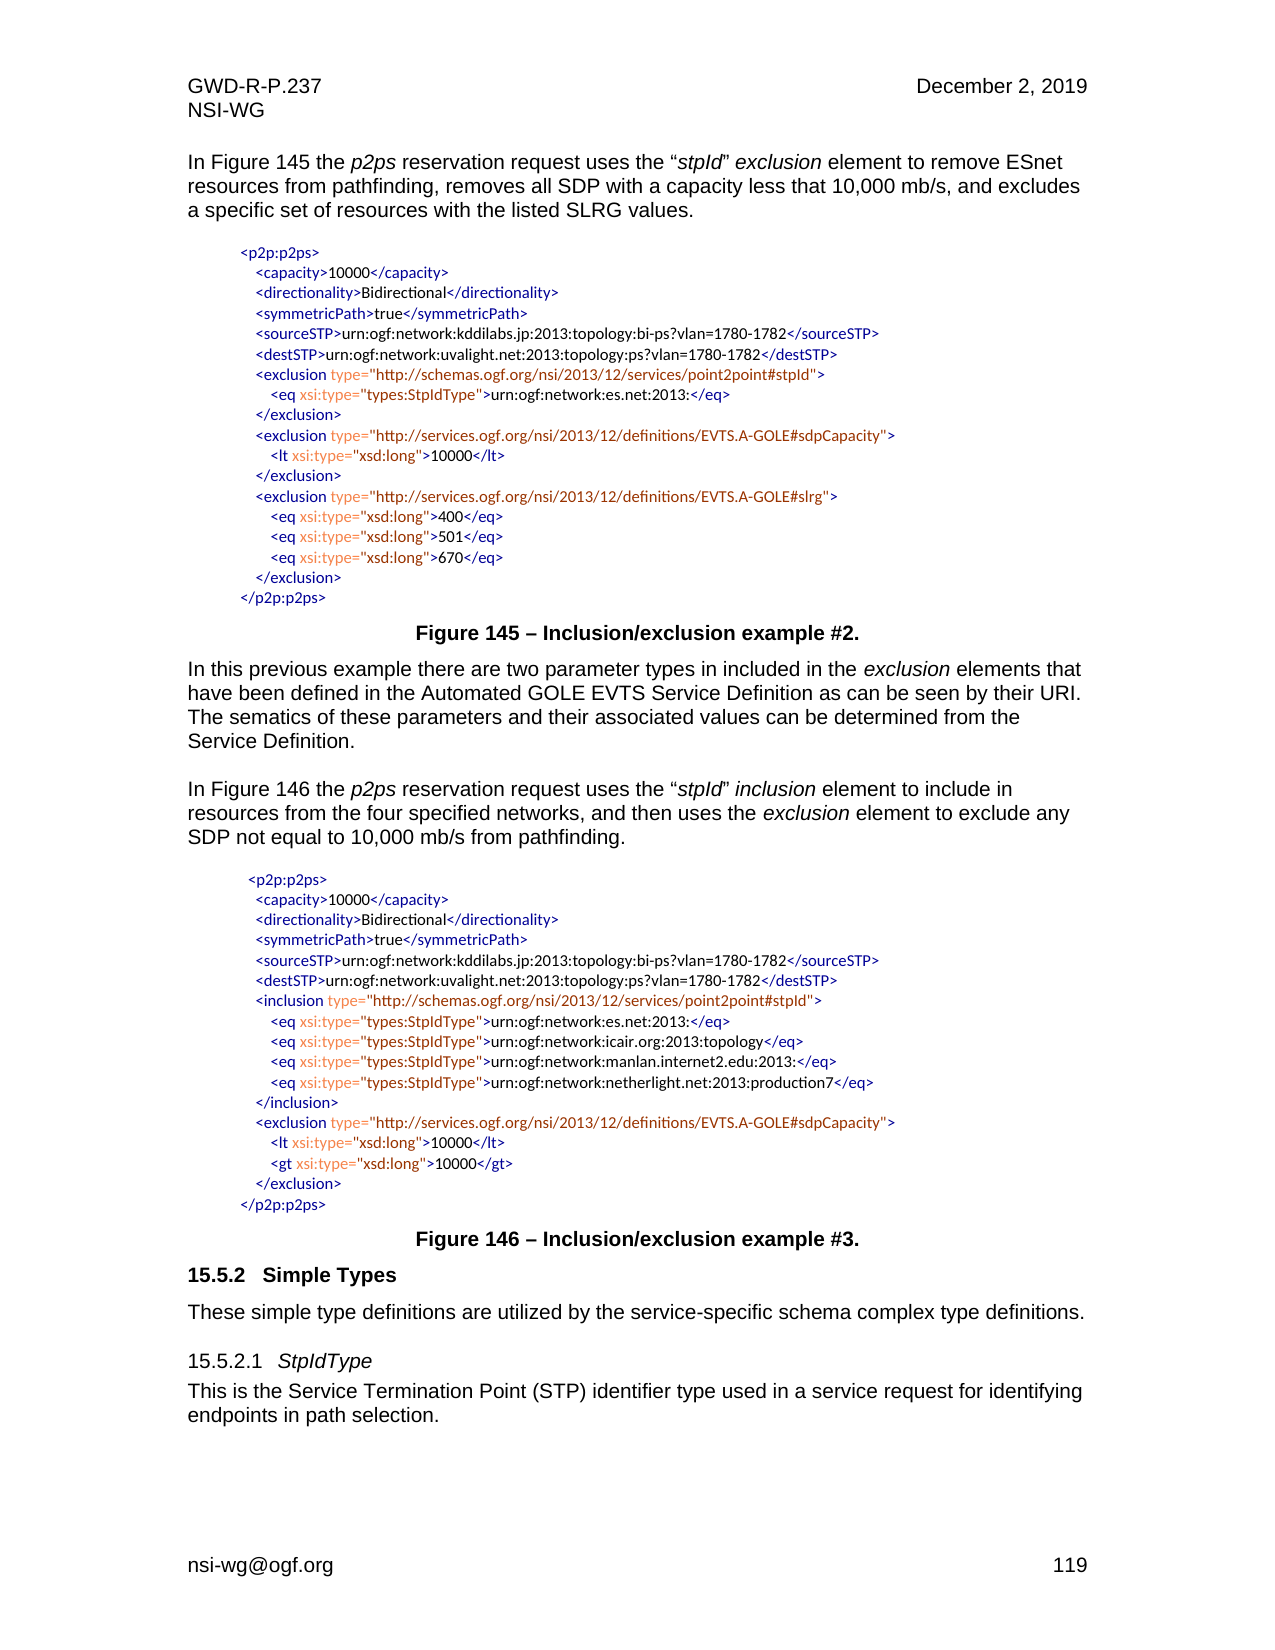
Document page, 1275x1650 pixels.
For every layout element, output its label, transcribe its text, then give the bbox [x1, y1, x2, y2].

text This is the Service Termination Point (STP) identifier type used in a service request for identifying endpoints in path selection. [187, 1379, 1087, 1427]
text Figure 146 – Inclusion/exclusion example #3. [187, 1227, 1087, 1251]
text In Figure 146 the p2ps reservation request uses the “stpId” inclusion element to include in resources from the four specified networks, and then uses the exclusion element to exclude any SDP not equal to 10,000 mb/s from pathfinding. [187, 777, 1087, 848]
text Figure 145 – Inclusion/exclusion example #2. [187, 620, 1087, 644]
text <p2p:p2ps> <capacity>10000</capacity> <directionality>Bidirectional</directionality> <symmetricPath>true</symmetricPath> <sourceSTP>urn:ogf:network:kddilabs.jp:2013:topology:bi-ps?vlan=1780-1782</sourceSTP> <destSTP>urn:ogf:network:uvalight.net:2013:topology:ps?vlan=1780-1782</destSTP> <exclusion type="http://schemas.ogf.org/nsi/2013/12/services/point2point#stpId"> <eq xsi:type="types:StpIdType">urn:ogf:network:es.net:2013:</eq> </exclusion> <exclusion type="http://services.ogf.org/nsi/2013/12/definitions/EVTS.A-GOLE#sdpCapacity"> <lt xsi:type="xsd:long">10000</lt> </exclusion> <exclusion type="http://services.ogf.org/nsi/2013/12/definitions/EVTS.A-GOLE#slrg"> <eq xsi:type="xsd:long">400</eq> <eq xsi:type="xsd:long">501</eq> <eq xsi:type="xsd:long">670</eq> </exclusion> </p2p:p2ps> [187, 242, 1087, 608]
text In this previous example there are two parameter types in included in the exclusion elements that have been defined in the Automated GOLE EVTS Service Definition as can be seen by their URI. The sematics of these parameters and their associated values can be determined from the Service Definition. [187, 657, 1087, 753]
subtitle Simple Types [187, 1263, 1087, 1287]
text These simple type definitions are utilized by the service-specific schema complex type definitions. [187, 1299, 1087, 1323]
text <p2p:p2ps> <capacity>10000</capacity> <directionality>Bidirectional</directionality> <symmetricPath>true</symmetricPath> <sourceSTP>urn:ogf:network:kddilabs.jp:2013:topology:bi-ps?vlan=1780-1782</sourceSTP> <destSTP>urn:ogf:network:uvalight.net:2013:topology:ps?vlan=1780-1782</destSTP> <inclusion type="http://schemas.ogf.org/nsi/2013/12/services/point2point#stpId"> <eq xsi:type="types:StpIdType">urn:ogf:network:es.net:2013:</eq> <eq xsi:type="types:StpIdType">urn:ogf:network:icair.org:2013:topology</eq> <eq xsi:type="types:StpIdType">urn:ogf:network:manlan.internet2.edu:2013:</eq> <eq xsi:type="types:StpIdType">urn:ogf:network:netherlight.net:2013:production7</eq> </inclusion> [187, 869, 1087, 1112]
text In Figure 145 the p2ps reservation request uses the “stpId” exclusion element to remove ESnet resources from pathfinding, removes all SDP with a capacity less that 10,000 mb/s, and excludes a specific set of resources with the listed SLRG values. [187, 150, 1087, 222]
text <exclusion type="http://services.ogf.org/nsi/2013/12/definitions/EVTS.A-GOLE#sdpCapacity"> <lt xsi:type="xsd:long">10000</lt> <gt xsi:type="xsd:long">10000</gt> </exclusion> </p2p:p2ps> [187, 1112, 1087, 1214]
subtitle StpIdType [187, 1348, 1087, 1372]
